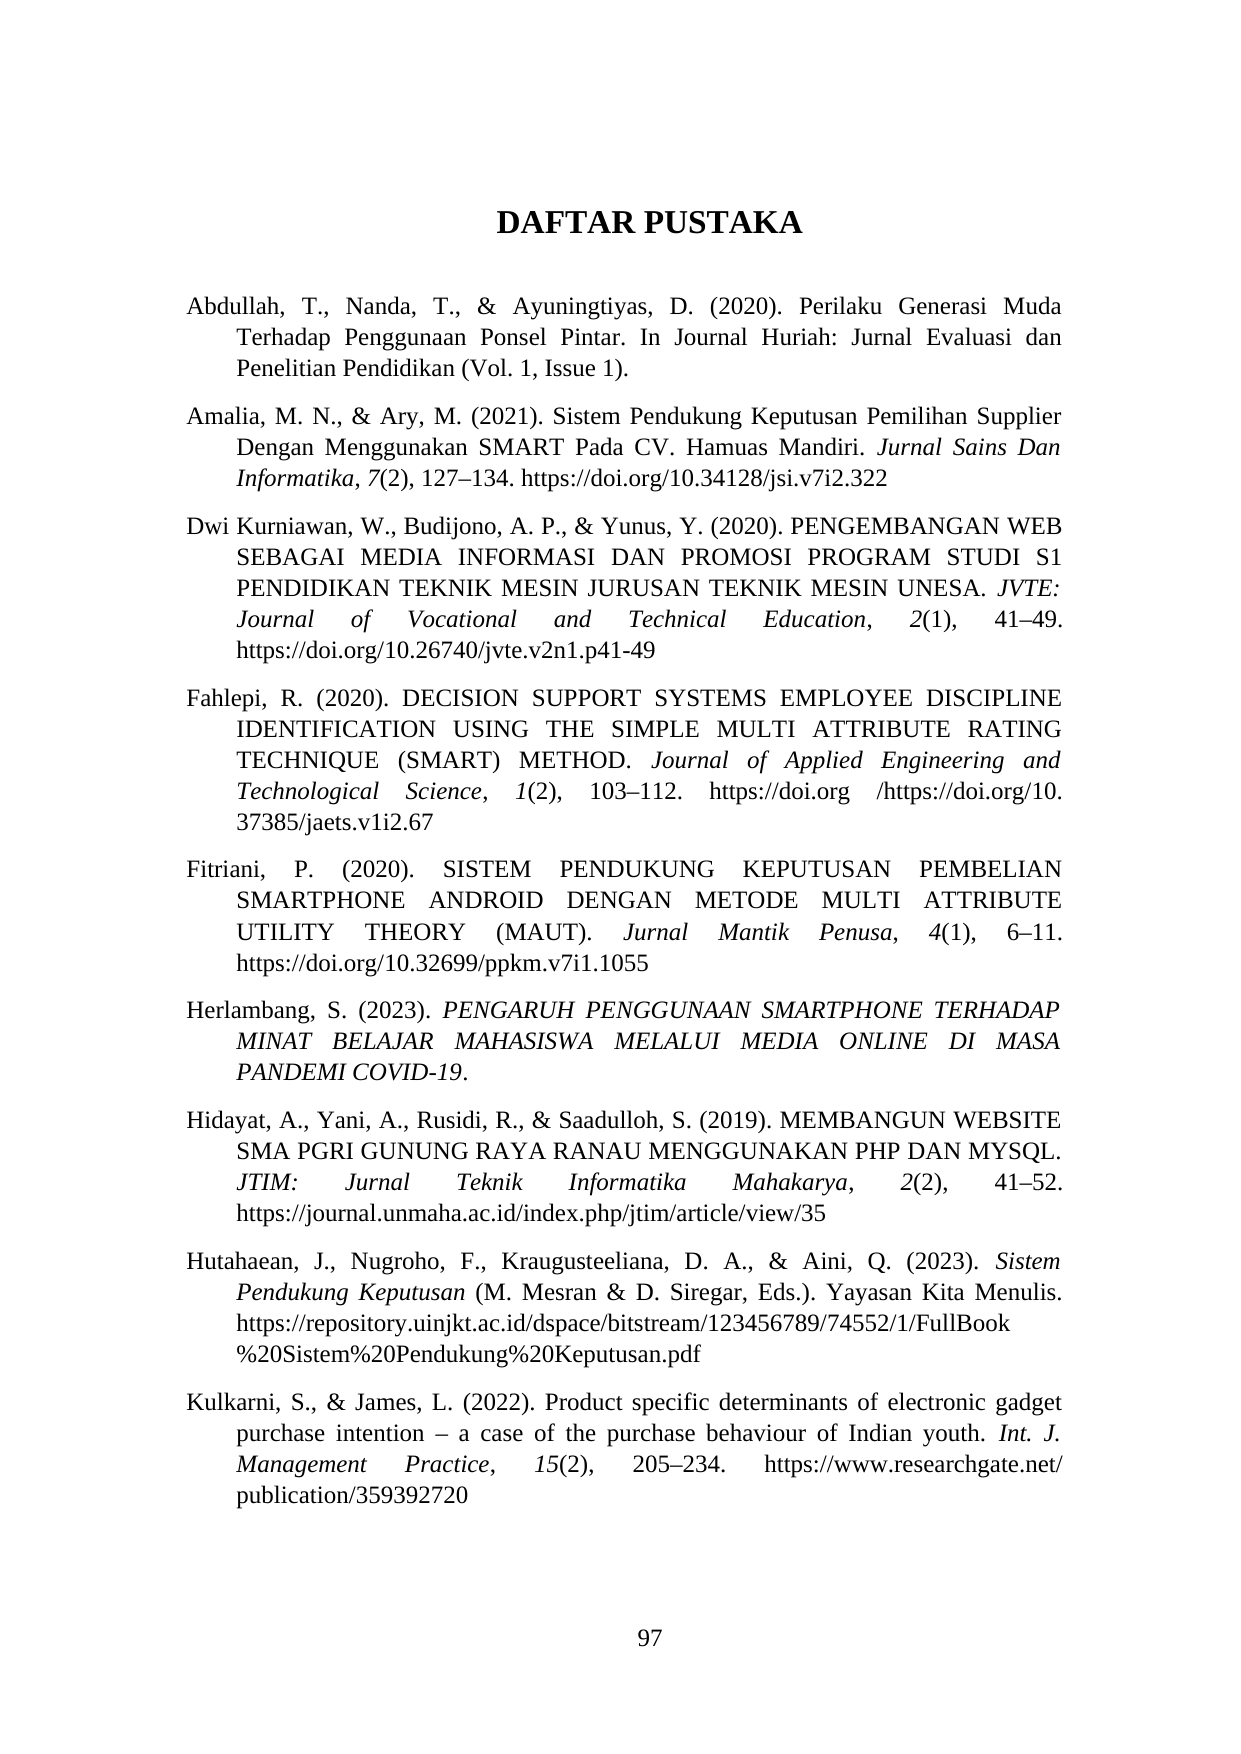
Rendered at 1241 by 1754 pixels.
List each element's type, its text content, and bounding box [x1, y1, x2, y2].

subtitle DAFTAR PUSTAKA [236, 202, 1063, 241]
